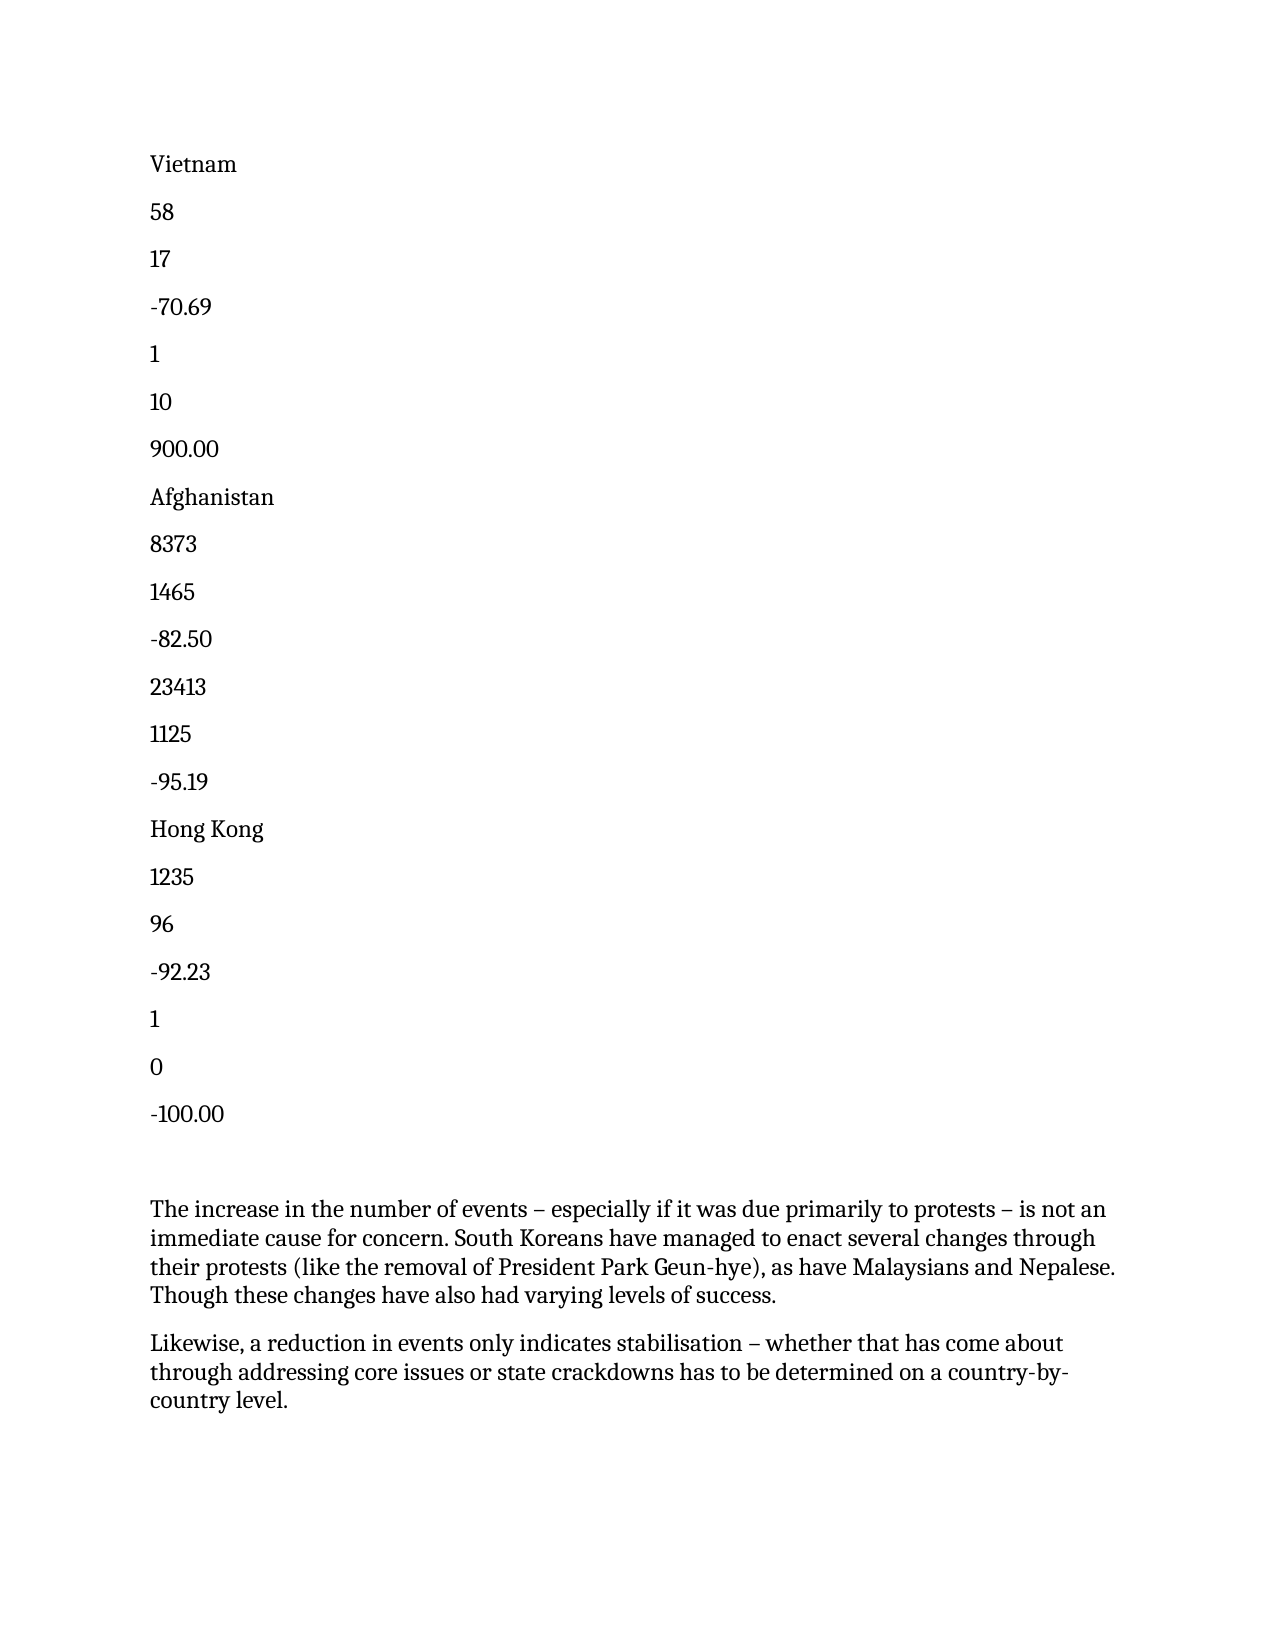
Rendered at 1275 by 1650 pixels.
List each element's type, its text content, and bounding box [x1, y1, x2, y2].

text 1125 [150, 720, 1125, 749]
text Vietnam [150, 150, 1125, 179]
text Hong Kong [150, 815, 1125, 844]
text 1 [150, 340, 1125, 369]
text 23413 [150, 672, 1125, 701]
text 96 [150, 910, 1125, 939]
text -92.23 [150, 957, 1125, 986]
text 10 [150, 387, 1125, 416]
text The increase in the number of events – especially if it was due primarily to protests – is not an immediate cause for concern. South Koreans have managed to enact several changes through their protests (like the removal of President Park Geun-hye), as have Malaysians and Nepalese. Though these changes have also had varying levels of success. [150, 1195, 1125, 1310]
text 900.00 [150, 435, 1125, 464]
text 1235 [150, 862, 1125, 891]
text -95.19 [150, 767, 1125, 796]
text 58 [150, 197, 1125, 226]
text 1465 [150, 577, 1125, 606]
text 0 [150, 1052, 1125, 1081]
text 8373 [150, 530, 1125, 559]
text -100.00 [150, 1100, 1125, 1129]
text 1 [150, 1005, 1125, 1034]
text -70.69 [150, 292, 1125, 321]
text Afghanistan [150, 482, 1125, 511]
text 17 [150, 245, 1125, 274]
text Likewise, a reduction in events only indicates stabilisation – whether that has come about through addressing core issues or state crackdowns has to be determined on a country-by-country level. [150, 1329, 1125, 1415]
text -82.50 [150, 625, 1125, 654]
